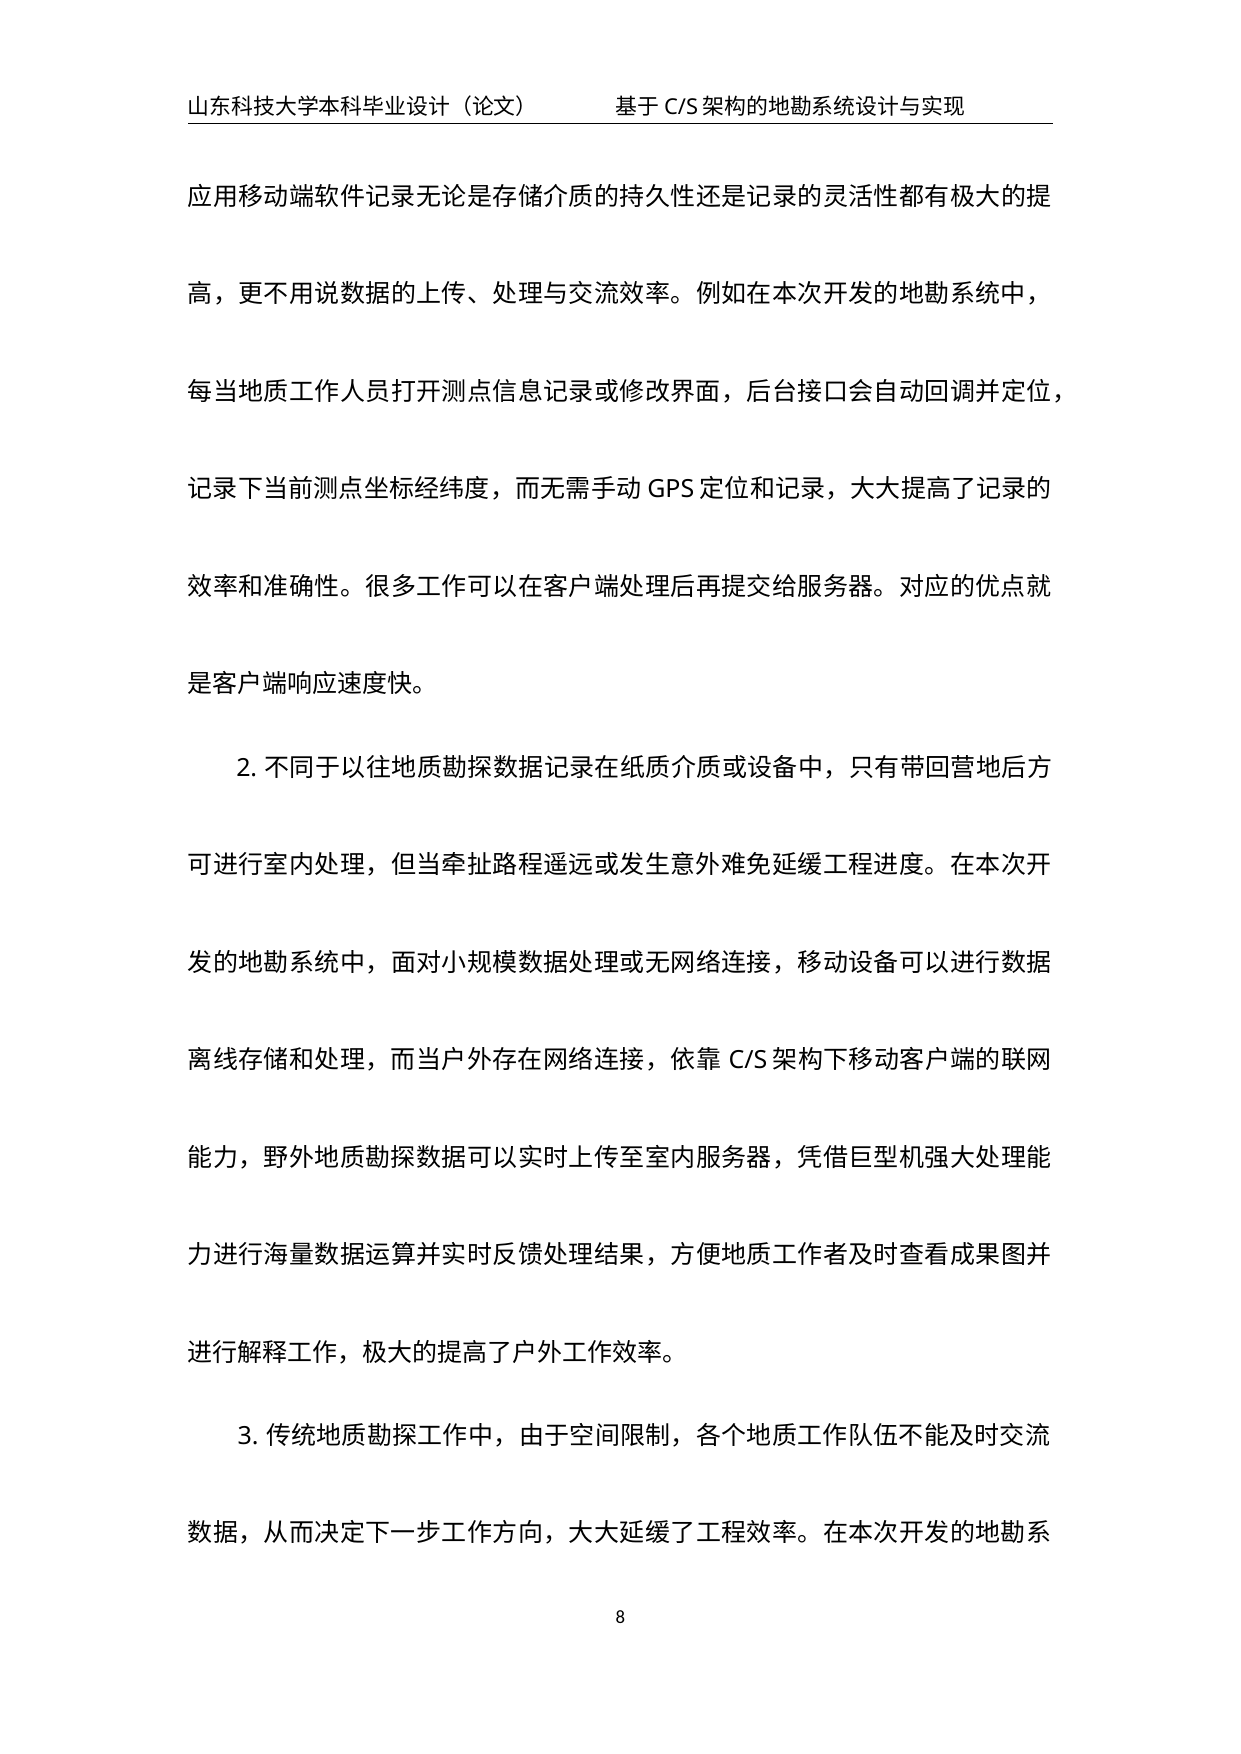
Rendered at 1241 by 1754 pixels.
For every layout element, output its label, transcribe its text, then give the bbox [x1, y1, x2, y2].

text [187, 1401, 1053, 1563]
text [187, 162, 1053, 714]
text 2. 不同于以往地质勘探数据记录在纸质介质或设备中，只有带回营地后方可进行室内处理，但当牵扯路程遥远或发生意外难免延缓工程进度。在本次开发的地勘系统中，面对小规模数据处理或无网络连接，移动设备可以进行数据离线存储和处理，而当户外存在网络连接，依靠C/S架构下移动客户端的联网能力，野外地质勘探数据可以实时上传至室内服务器，凭借巨型机强大处理能力进行海量数据运算并实时反馈处理结果，方便地质工作者及时查看成果图并进行解释工作，极大的提高了户外工作效率。 [187, 733, 1053, 1383]
